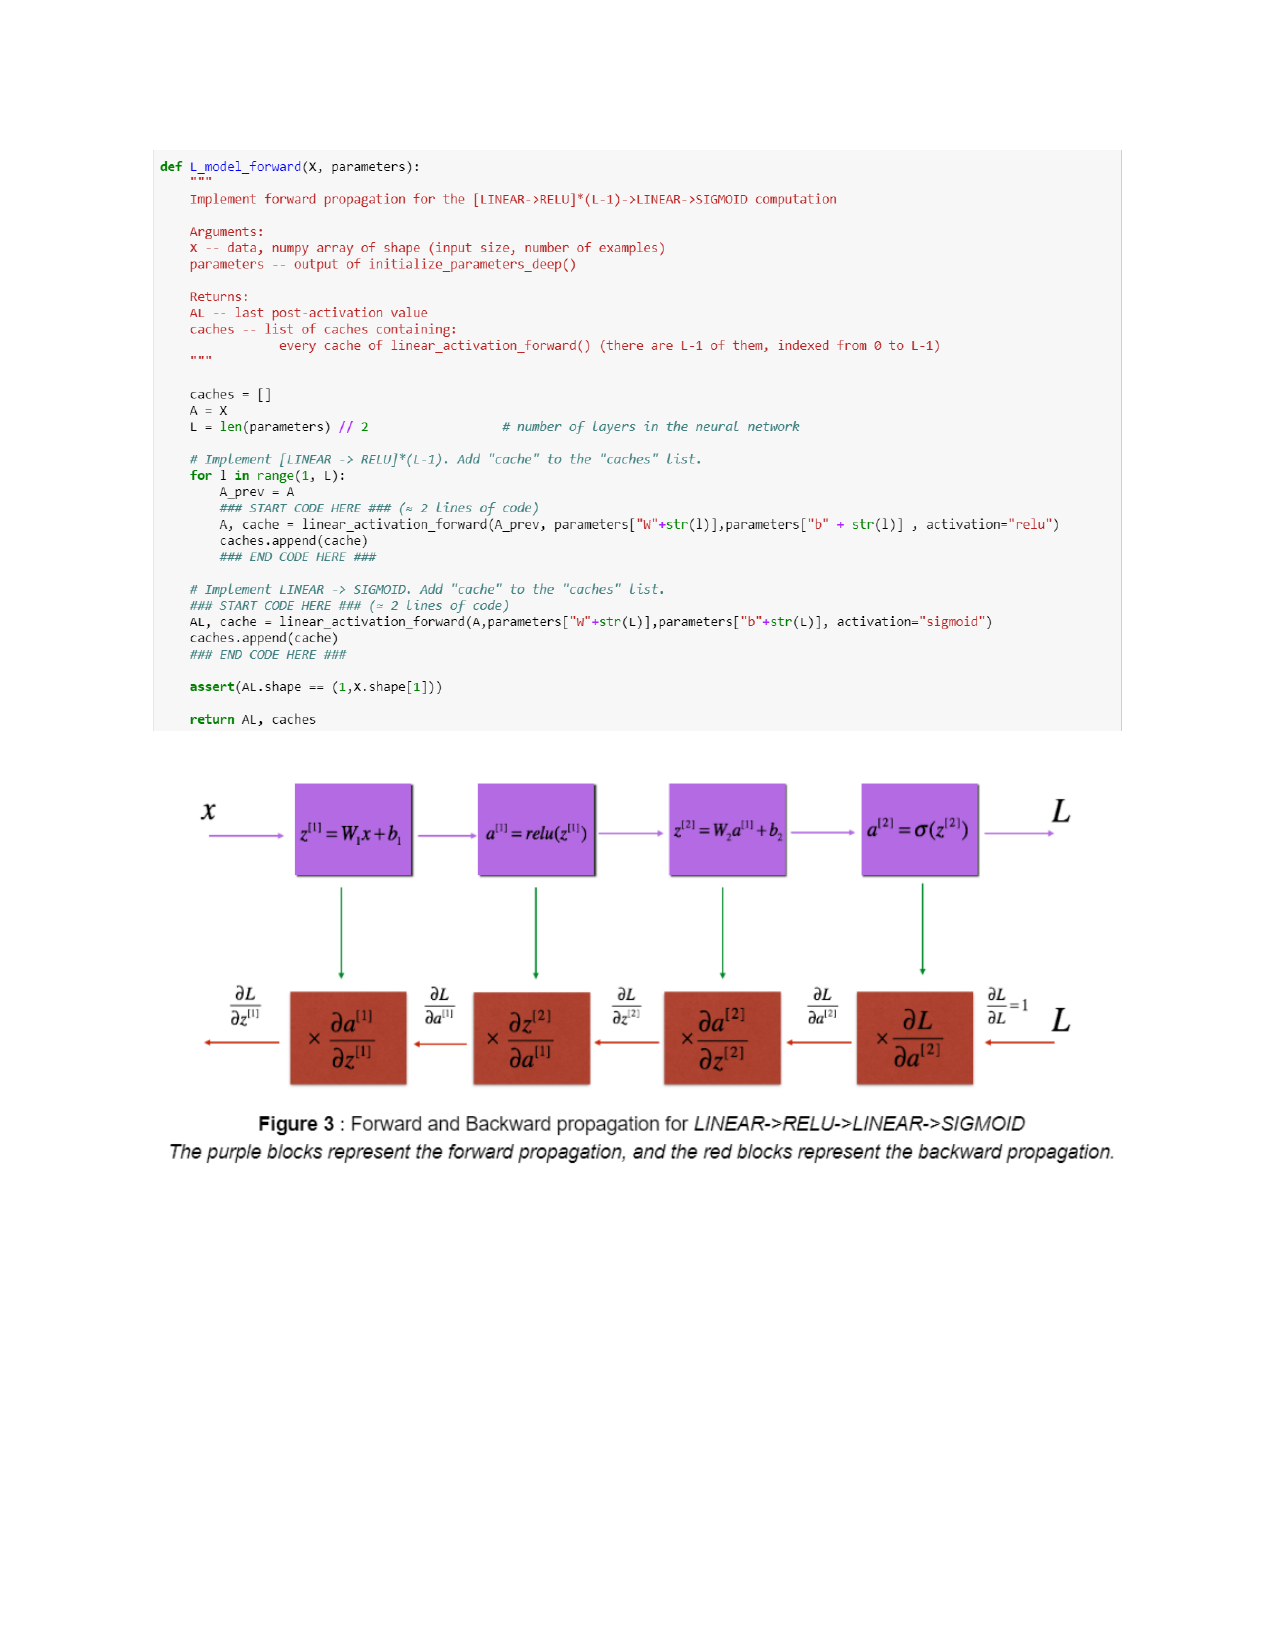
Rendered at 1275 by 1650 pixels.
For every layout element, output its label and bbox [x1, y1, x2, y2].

picture [150, 150, 1125, 731]
picture [150, 749, 1125, 1172]
